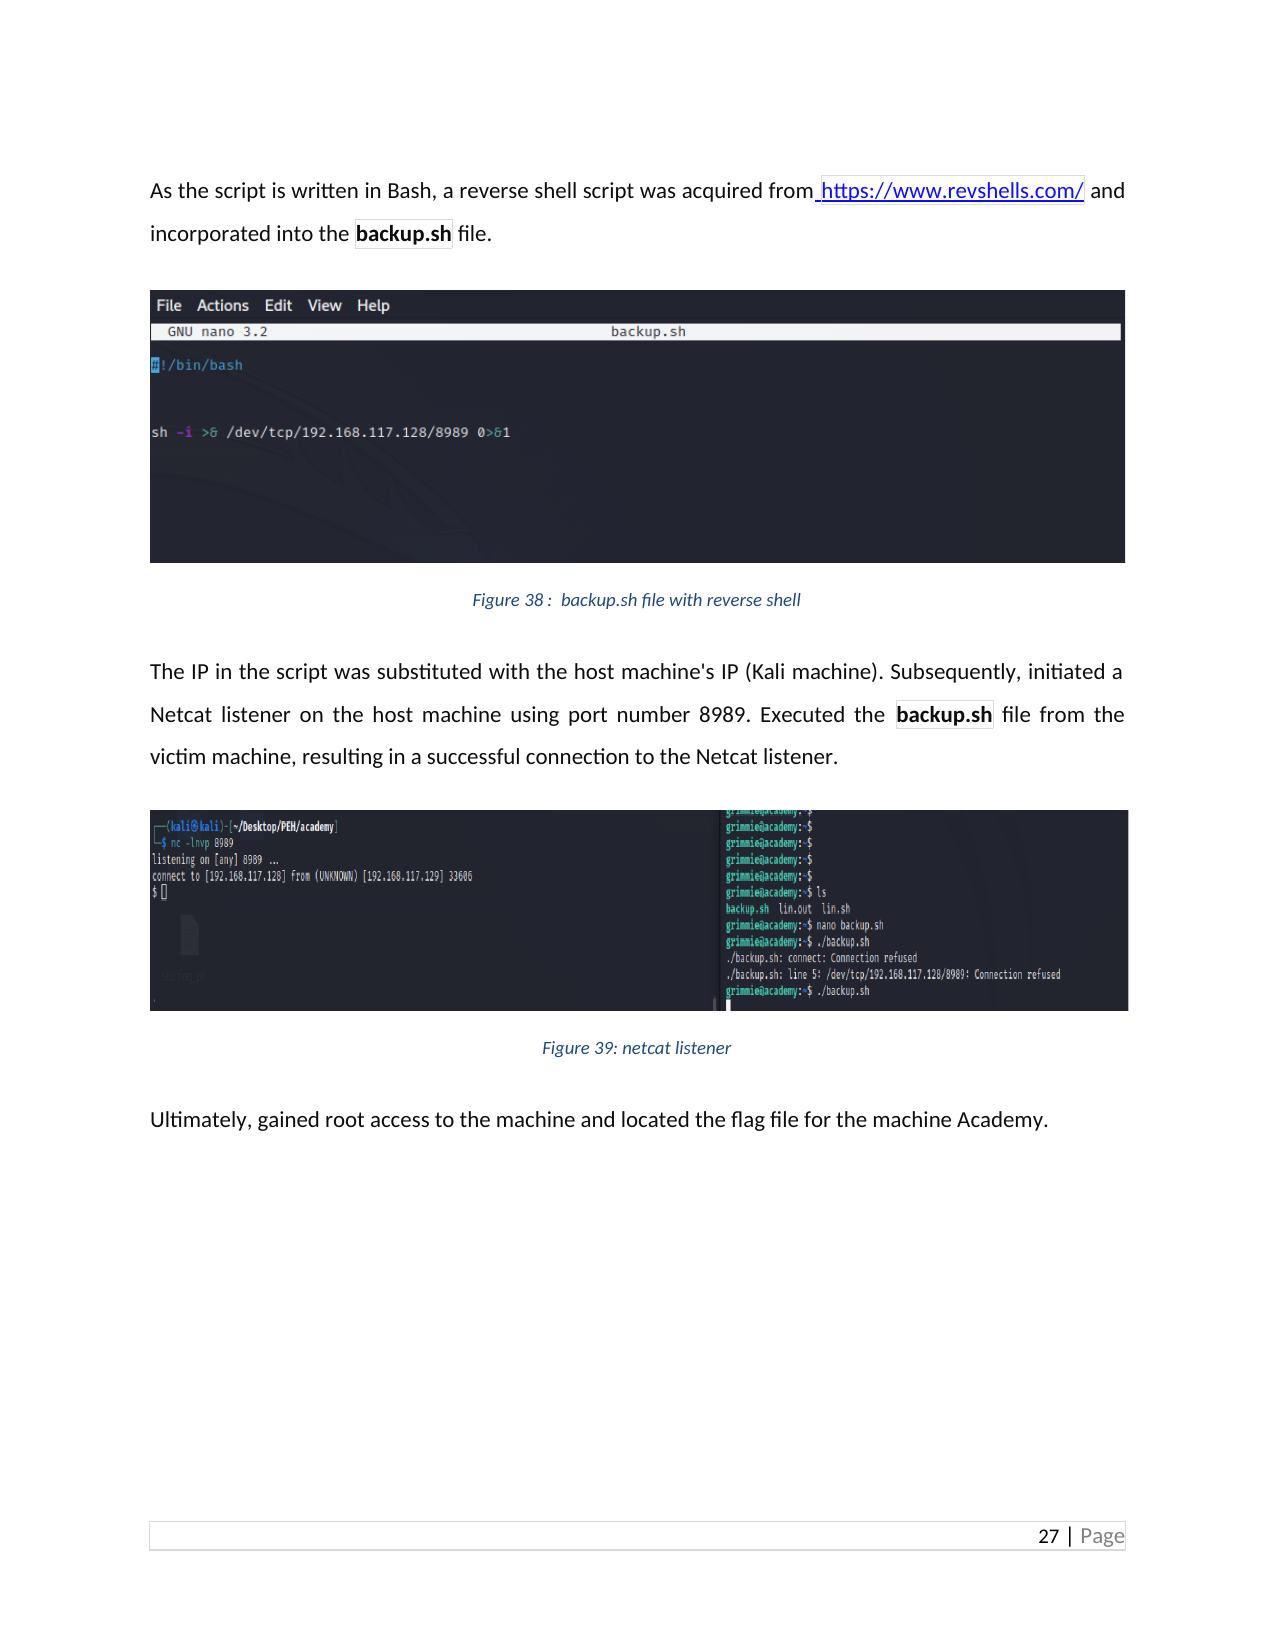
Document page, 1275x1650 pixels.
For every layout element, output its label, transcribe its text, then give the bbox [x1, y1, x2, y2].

picture [150, 290, 1125, 563]
text Ultimately, gained root access to the machine and located the flag file for the machine Academy. [150, 1106, 1125, 1133]
picture [150, 810, 1129, 1011]
text The IP in the script was substituted with the host machine's IP (Kali machine). Subsequently, initiated a Netcat listener on the host machine using port number 8989. Executed the backup.sh file from the victim machine, resulting in a successful connection to the Netcat listener. [150, 657, 1125, 771]
text Figure 39: netcat listener [150, 1036, 1125, 1059]
text As the script is written in Bash, a reverse shell script was acquired from https://www.revshells.com/ and incorporated into the backup.sh file. [150, 175, 1125, 248]
text Figure 38 : backup.sh file with reverse shell [150, 588, 1125, 611]
